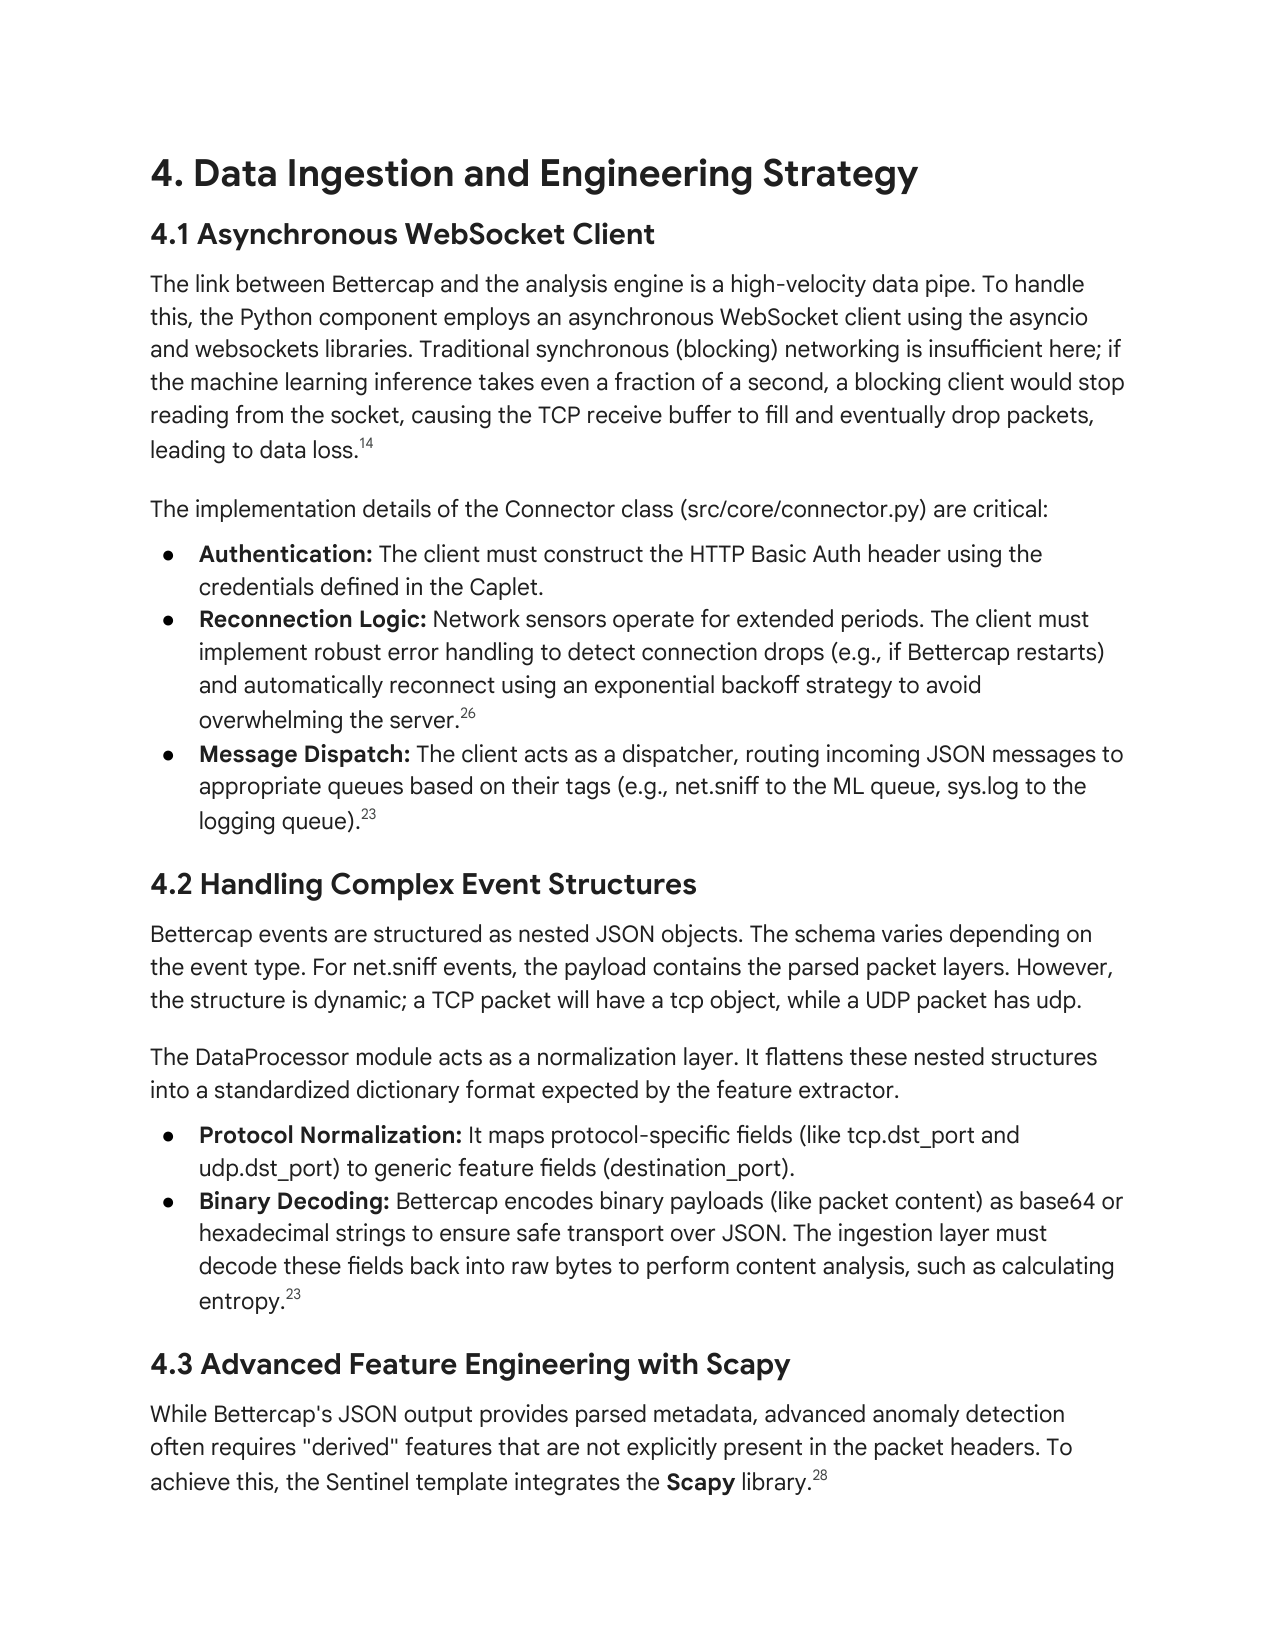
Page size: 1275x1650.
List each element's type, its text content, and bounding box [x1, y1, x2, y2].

list Authentication: The client must construct the HTTP Basic Auth header using the credentials defined in the Caplet. [161, 540, 1125, 602]
list Binary Decoding: Bettercap encodes binary payloads (like packet content) as base64 or hexadecimal strings to ensure safe transport over JSON. The ingestion layer must decode these fields back into raw bytes to perform content analysis, such as calculating entropy.23 [161, 1187, 1125, 1317]
list Reconnection Logic: Network sensors operate for extended periods. The client must implement robust error handling to detect connection drops (e.g., if Bettercap restarts) and automatically reconnect using an exponential backoff strategy to avoid overwhelming the server.26 [161, 606, 1125, 735]
subtitle 4.1 Asynchronous WebSocket Client [150, 216, 1125, 253]
text The implementation details of the Connector class (src/core/connector.py) are critical: [150, 495, 1125, 524]
subtitle 4. Data Ingestion and Engineering Strategy [150, 150, 1125, 197]
list Protocol Normalization: It maps protocol-specific fields (like tcp.dst_port and udp.dst_port) to generic feature fields (destination_port). [161, 1122, 1125, 1183]
list Message Dispatch: The client acts as a dispatcher, routing incoming JSON messages to appropriate queues based on their tags (e.g., net.sniff to the ML queue, sys.log to the logging queue).23 [161, 740, 1125, 837]
subtitle 4.2 Handling Complex Event Structures [150, 866, 1125, 903]
text The link between Bettercap and the analysis engine is a high-velocity data pipe. To handle this, the Python component employs an asynchronous WebSocket client using the asyncio and websockets libraries. Traditional synchronous (blocking) networking is insufficient here; if the machine learning inference takes even a fraction of a second, a blocking client would stop reading from the socket, causing the TCP receive buffer to fill and eventually drop packets, leading to data loss.14 [150, 270, 1125, 466]
text While Bettercap's JSON output provides parsed metadata, advanced anomaly detection often requires "derived" features that are not explicitly present in the packet headers. To achieve this, the Sentinel template integrates the Scapy library.28 [150, 1400, 1125, 1498]
text Bettercap events are structured as nested JSON objects. The schema varies depending on the event type. For net.sniff events, the payload contains the parsed packet layers. However, the structure is dynamic; a TCP packet will have a tcp object, while a UDP packet has udp. [150, 921, 1125, 1015]
text The DataProcessor module acts as a normalization layer. It flattens these nested structures into a standardized dictionary format expected by the feature extractor. [150, 1044, 1125, 1105]
subtitle 4.3 Advanced Feature Engineering with Scapy [150, 1346, 1125, 1383]
